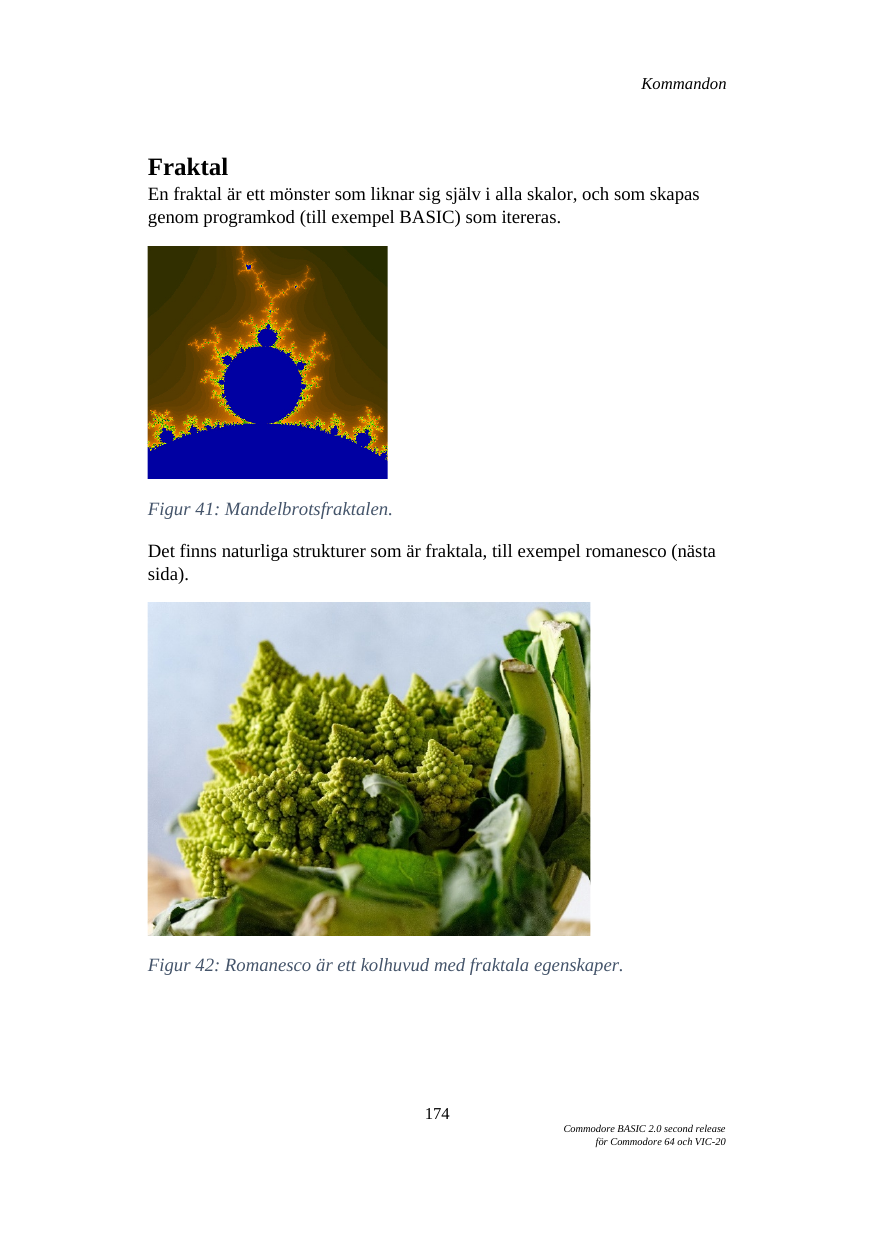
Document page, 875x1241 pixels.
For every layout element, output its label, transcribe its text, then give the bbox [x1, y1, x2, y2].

text Det finns naturliga strukturer som är fraktala, till exempel romanesco (nästa sida). [148, 540, 726, 584]
subtitle Fraktal [148, 152, 726, 181]
picture [147, 246, 388, 479]
picture [147, 602, 591, 936]
text Figur 41: Mandelbrotsfraktalen. [148, 497, 726, 519]
text En fraktal är ett mönster som liknar sig själv i alla skalor, och som skapas genom programkod (till exempel BASIC) som itereras. [148, 183, 726, 228]
text Figur 42: Romanesco är ett kolhuvud med fraktala egenskaper. [148, 954, 726, 975]
